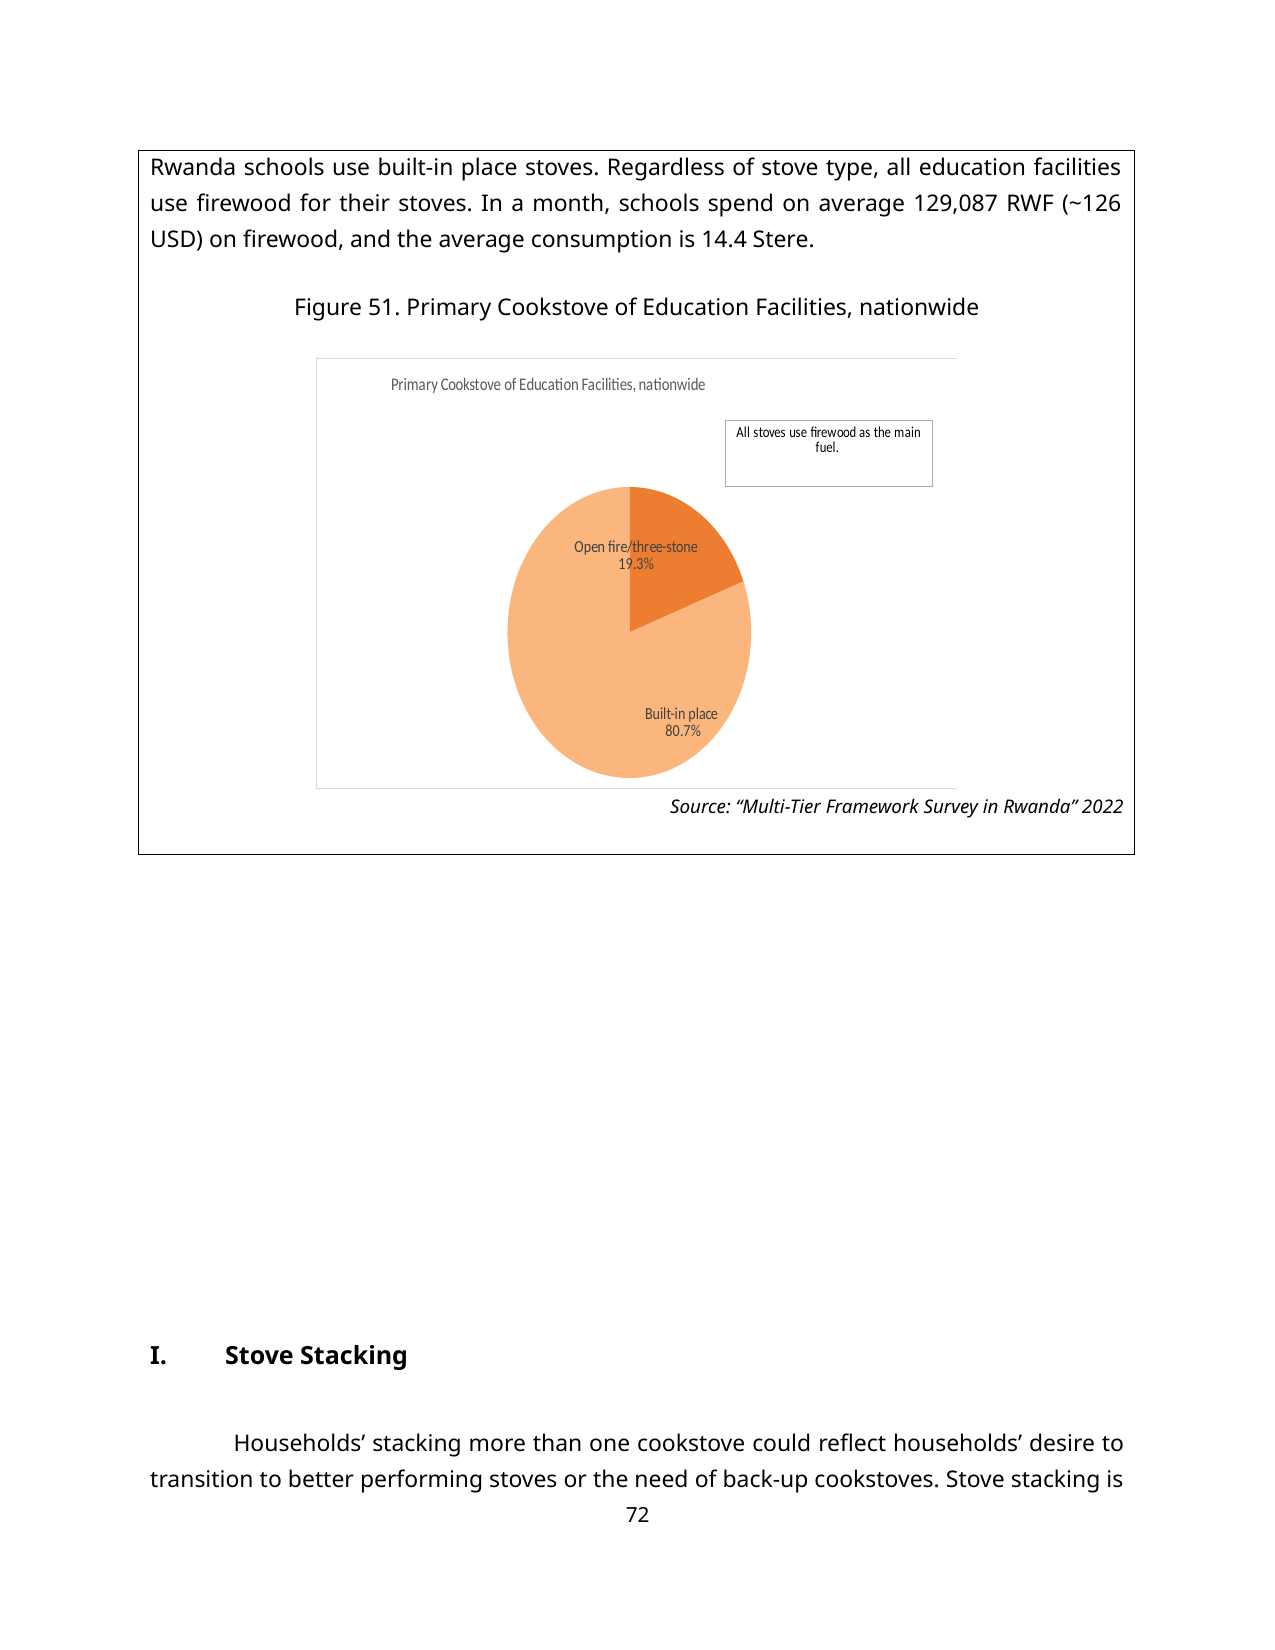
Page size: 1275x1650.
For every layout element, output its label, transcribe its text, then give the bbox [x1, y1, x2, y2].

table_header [139, 151, 1134, 854]
subtitle Stove Stacking [150, 1338, 1125, 1372]
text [150, 1427, 1125, 1494]
